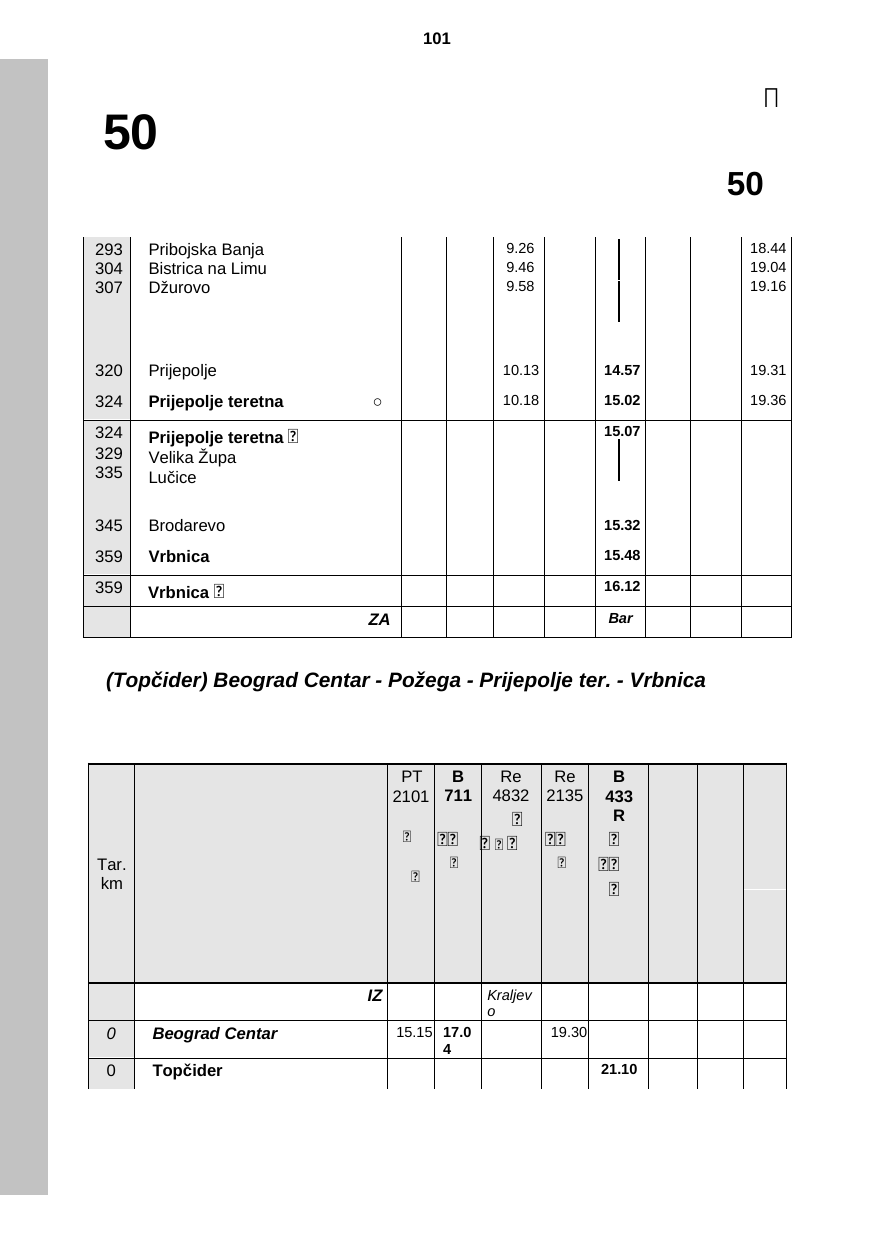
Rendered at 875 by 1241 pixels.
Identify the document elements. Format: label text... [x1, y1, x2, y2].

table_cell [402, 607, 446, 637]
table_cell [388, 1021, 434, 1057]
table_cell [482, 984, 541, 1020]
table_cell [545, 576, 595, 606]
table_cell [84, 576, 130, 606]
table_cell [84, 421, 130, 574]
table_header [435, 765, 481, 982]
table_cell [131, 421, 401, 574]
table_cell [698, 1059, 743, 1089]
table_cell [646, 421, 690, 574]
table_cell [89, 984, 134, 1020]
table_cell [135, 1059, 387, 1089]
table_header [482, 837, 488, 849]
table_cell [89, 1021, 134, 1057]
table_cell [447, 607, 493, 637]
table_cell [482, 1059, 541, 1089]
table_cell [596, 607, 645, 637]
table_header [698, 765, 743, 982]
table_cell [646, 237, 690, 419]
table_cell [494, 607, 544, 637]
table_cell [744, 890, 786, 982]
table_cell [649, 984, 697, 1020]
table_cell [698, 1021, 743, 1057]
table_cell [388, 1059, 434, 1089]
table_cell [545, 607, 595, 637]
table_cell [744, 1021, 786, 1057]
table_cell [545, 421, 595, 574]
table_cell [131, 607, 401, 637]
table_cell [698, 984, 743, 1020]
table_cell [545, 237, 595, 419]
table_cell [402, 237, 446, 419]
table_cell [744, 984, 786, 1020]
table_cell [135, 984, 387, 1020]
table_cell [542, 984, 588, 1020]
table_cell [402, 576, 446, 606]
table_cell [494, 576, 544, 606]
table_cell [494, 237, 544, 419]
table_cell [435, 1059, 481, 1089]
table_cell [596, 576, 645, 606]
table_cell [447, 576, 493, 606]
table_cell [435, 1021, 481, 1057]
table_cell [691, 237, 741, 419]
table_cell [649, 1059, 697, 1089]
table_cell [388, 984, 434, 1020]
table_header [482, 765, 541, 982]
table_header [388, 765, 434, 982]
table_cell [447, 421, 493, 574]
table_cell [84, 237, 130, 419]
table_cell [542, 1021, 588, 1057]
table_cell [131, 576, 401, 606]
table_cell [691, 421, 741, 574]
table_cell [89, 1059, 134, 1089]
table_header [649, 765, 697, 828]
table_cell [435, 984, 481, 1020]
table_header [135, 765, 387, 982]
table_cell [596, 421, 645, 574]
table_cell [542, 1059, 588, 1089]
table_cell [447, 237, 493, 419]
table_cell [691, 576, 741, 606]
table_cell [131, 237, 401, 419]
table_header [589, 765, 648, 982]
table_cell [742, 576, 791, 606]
text (Topčider) Beograd Centar - Požega - Prijepolje ter. - Vrbnica [71, 668, 706, 692]
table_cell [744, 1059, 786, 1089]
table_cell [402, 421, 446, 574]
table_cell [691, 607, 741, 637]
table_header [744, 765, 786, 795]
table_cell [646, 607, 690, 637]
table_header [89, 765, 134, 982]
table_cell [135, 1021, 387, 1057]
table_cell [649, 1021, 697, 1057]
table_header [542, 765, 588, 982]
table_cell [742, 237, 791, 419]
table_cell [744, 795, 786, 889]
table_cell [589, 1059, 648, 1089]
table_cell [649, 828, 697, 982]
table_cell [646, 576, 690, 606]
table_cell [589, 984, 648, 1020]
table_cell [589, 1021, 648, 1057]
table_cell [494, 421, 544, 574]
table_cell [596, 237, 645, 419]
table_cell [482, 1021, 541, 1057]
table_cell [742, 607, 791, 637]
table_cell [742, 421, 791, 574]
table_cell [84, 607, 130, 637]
